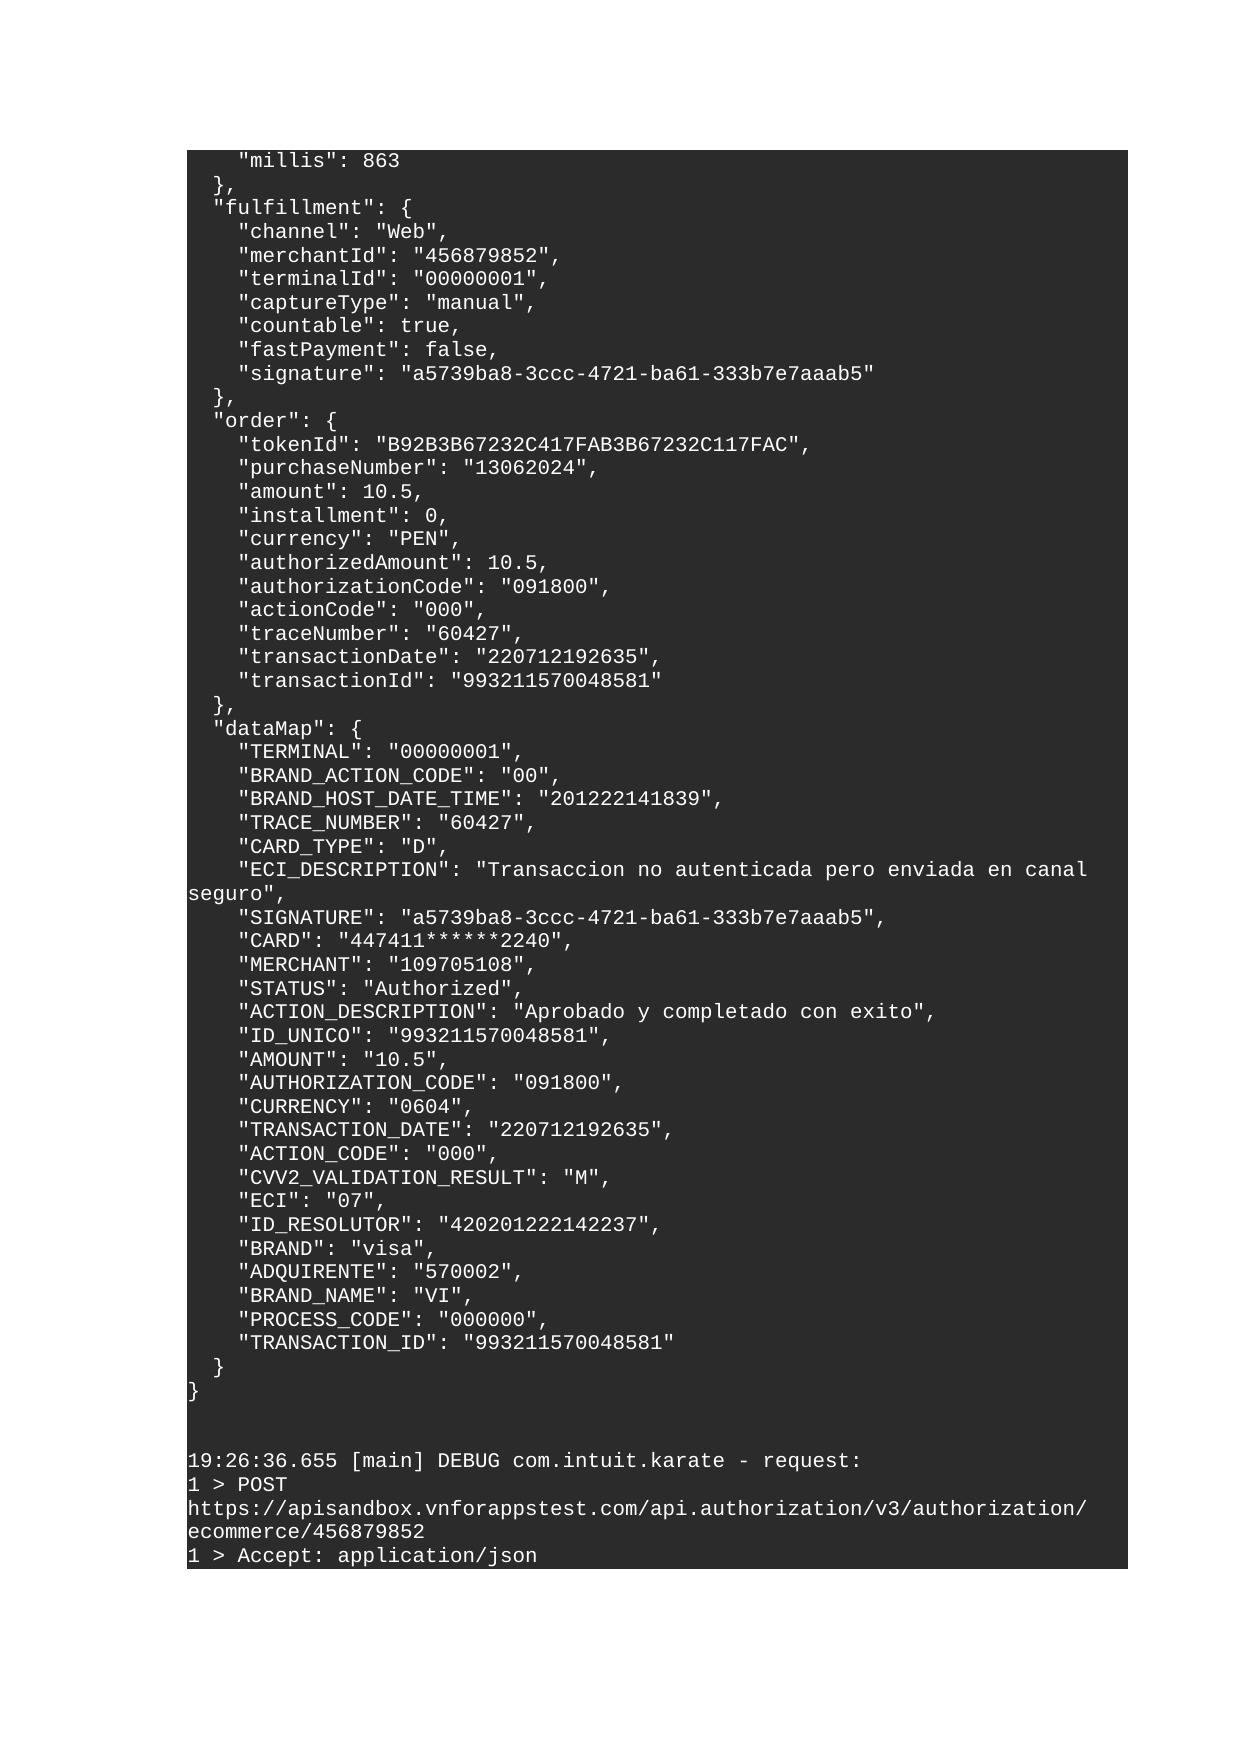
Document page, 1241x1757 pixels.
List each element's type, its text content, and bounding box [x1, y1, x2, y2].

text "installment": 0, [187, 505, 1128, 528]
text "transactionDate": "220712192635", [187, 647, 1128, 670]
text "order": { [187, 410, 1128, 434]
text "transactionId": "993211570048581" [187, 670, 1128, 694]
text "BRAND_HOST_DATE_TIME": "201222141839", [187, 788, 1128, 812]
text "AUTHORIZATION_CODE": "091800", [187, 1072, 1128, 1096]
text "terminalId": "00000001", [187, 268, 1128, 292]
text "CARD_TYPE": "D", [187, 836, 1128, 859]
text "tokenId": "B92B3B67232C417FAB3B67232C117FAC", [187, 434, 1128, 457]
text "authorizedAmount": 10.5, [187, 552, 1128, 576]
text "signature": "a5739ba8-3ccc-4721-ba61-333b7e7aaab5" [187, 363, 1128, 386]
text "CVV2_VALIDATION_RESULT": "M", [187, 1167, 1128, 1190]
text }, [187, 386, 1128, 410]
text "BRAND_NAME": "VI", [187, 1285, 1128, 1309]
text "BRAND": "visa", [187, 1238, 1128, 1261]
text "fastPayment": false, [187, 339, 1128, 363]
text "actionCode": "000", [187, 599, 1128, 623]
text "ECI_DESCRIPTION": "Transaccion no autenticada pero enviada en canal seguro", [187, 859, 1128, 907]
text "millis": 863 [187, 150, 1128, 174]
text "currency": "PEN", [187, 528, 1128, 552]
text "ID_RESOLUTOR": "420201222142237", [187, 1214, 1128, 1238]
text "TRANSACTION_DATE": "220712192635", [187, 1119, 1128, 1143]
text "dataMap": { [187, 717, 1128, 741]
text "countable": true, [187, 316, 1128, 339]
text "fulfillment": { [187, 197, 1128, 221]
text "amount": 10.5, [187, 481, 1128, 505]
text "merchantId": "456879852", [187, 244, 1128, 268]
text "authorizationCode": "091800", [187, 576, 1128, 599]
text "SIGNATURE": "a5739ba8-3ccc-4721-ba61-333b7e7aaab5", [187, 907, 1128, 930]
text "captureType": "manual", [187, 292, 1128, 316]
text "ID_UNICO": "993211570048581", [187, 1025, 1128, 1048]
text "TERMINAL": "00000001", [187, 741, 1128, 765]
text "CARD": "447411******2240", [187, 930, 1128, 954]
text "ACTION_DESCRIPTION": "Aprobado y completado con exito", [187, 1001, 1128, 1025]
text } [187, 1356, 1128, 1379]
text "purchaseNumber": "13062024", [187, 457, 1128, 481]
text "BRAND_ACTION_CODE": "00", [187, 765, 1128, 788]
text 19:26:36.655 [main] DEBUG com.intuit.karate - request: [187, 1451, 1128, 1474]
text }, [187, 694, 1128, 717]
text "ACTION_CODE": "000", [187, 1143, 1128, 1167]
text "MERCHANT": "109705108", [187, 954, 1128, 978]
text "TRACE_NUMBER": "60427", [187, 812, 1128, 836]
text "ADQUIRENTE": "570002", [187, 1261, 1128, 1285]
text "channel": "Web", [187, 221, 1128, 244]
text "traceNumber": "60427", [187, 623, 1128, 647]
text "AMOUNT": "10.5", [187, 1048, 1128, 1072]
text "PROCESS_CODE": "000000", [187, 1309, 1128, 1332]
text "TRANSACTION_ID": "993211570048581" [187, 1332, 1128, 1356]
text } [187, 1379, 1128, 1403]
text "ECI": "07", [187, 1190, 1128, 1214]
text 1 > POST https://apisandbox.vnforappstest.com/api.authorization/v3/authorization/ecommerce/456879852 [187, 1474, 1128, 1545]
text 1 > Accept: application/json [187, 1545, 1128, 1569]
text }, [187, 174, 1128, 197]
text "CURRENCY": "0604", [187, 1096, 1128, 1119]
text "STATUS": "Authorized", [187, 978, 1128, 1001]
